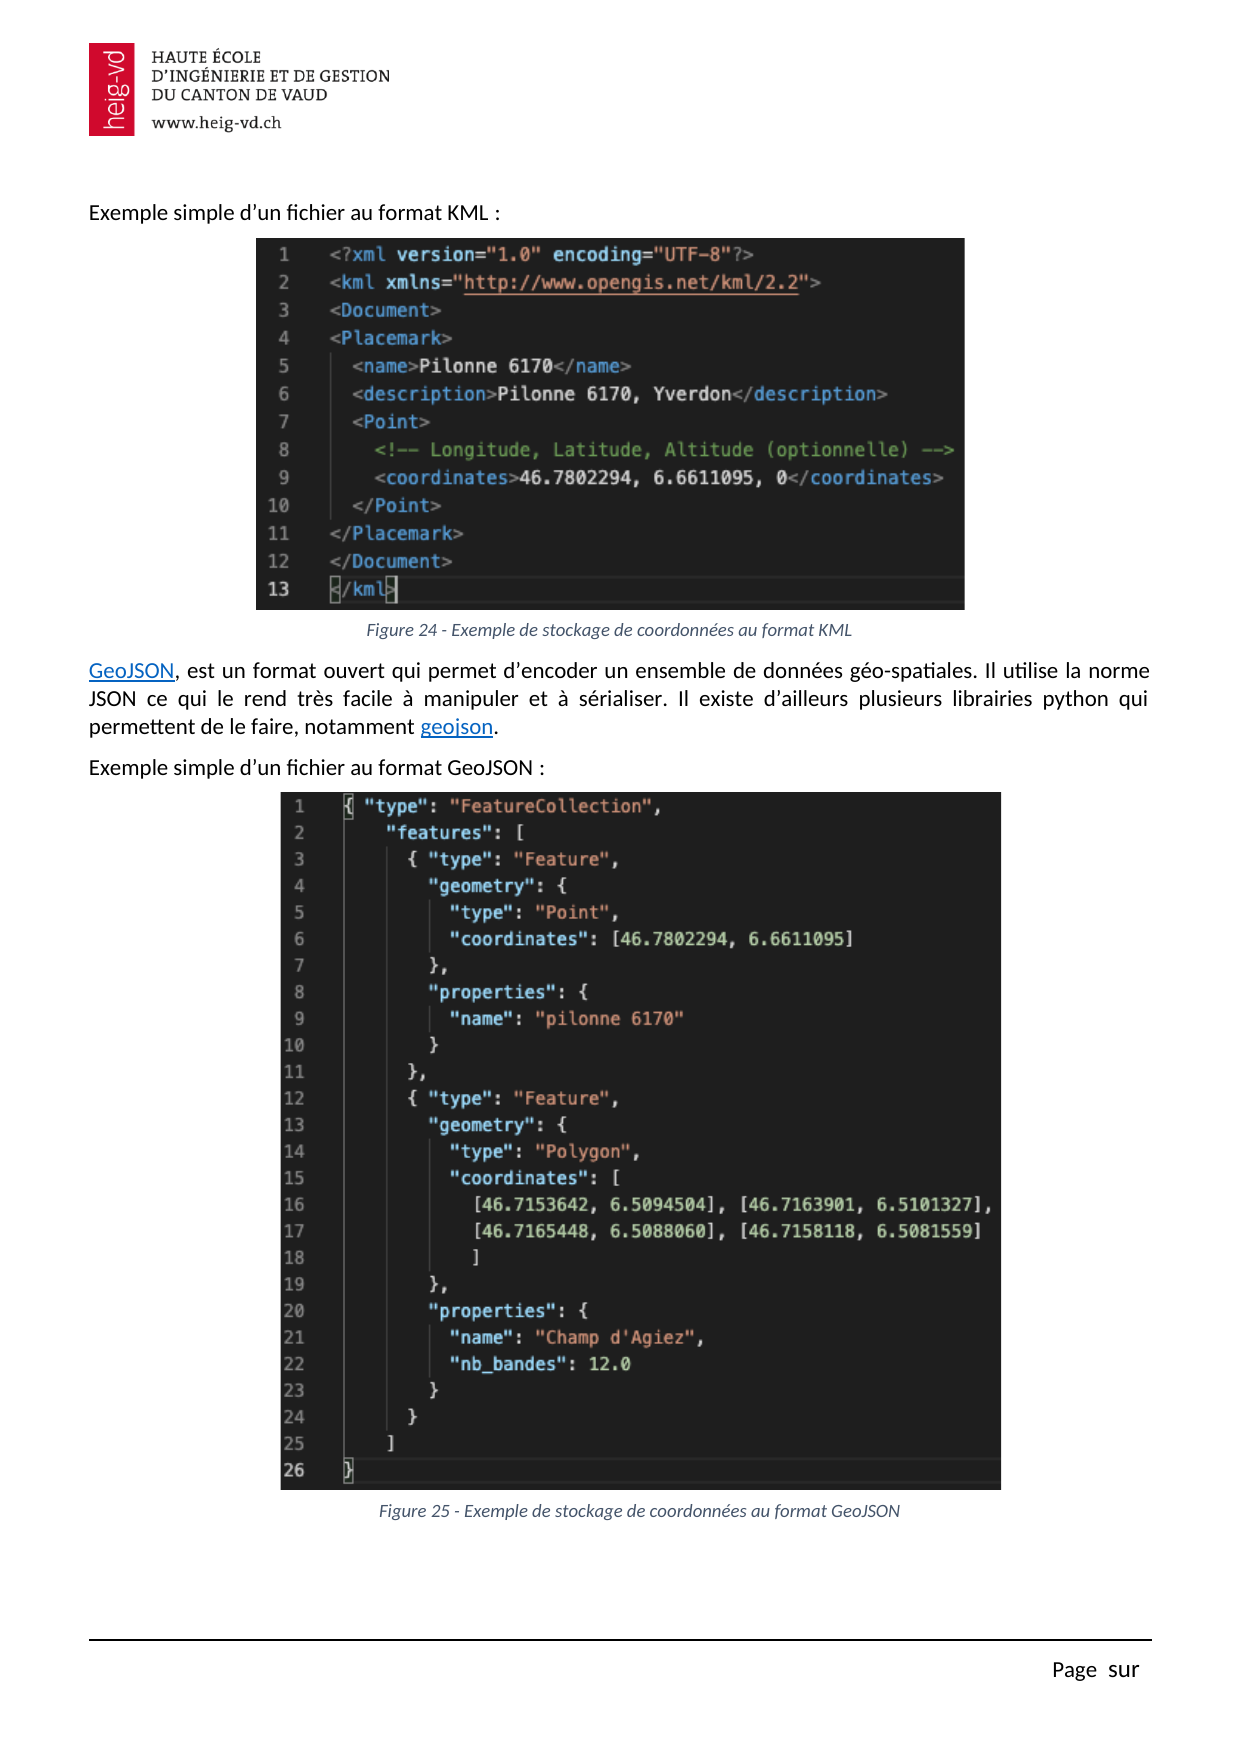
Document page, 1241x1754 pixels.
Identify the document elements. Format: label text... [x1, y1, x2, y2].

picture [89, 43, 389, 136]
text Exemple simple d’un fichier au format KML : [89, 198, 1152, 227]
picture [256, 238, 965, 610]
picture [280, 792, 1002, 1490]
text Exemple simple d’un fichier au format GeoJSON : [89, 753, 1152, 781]
